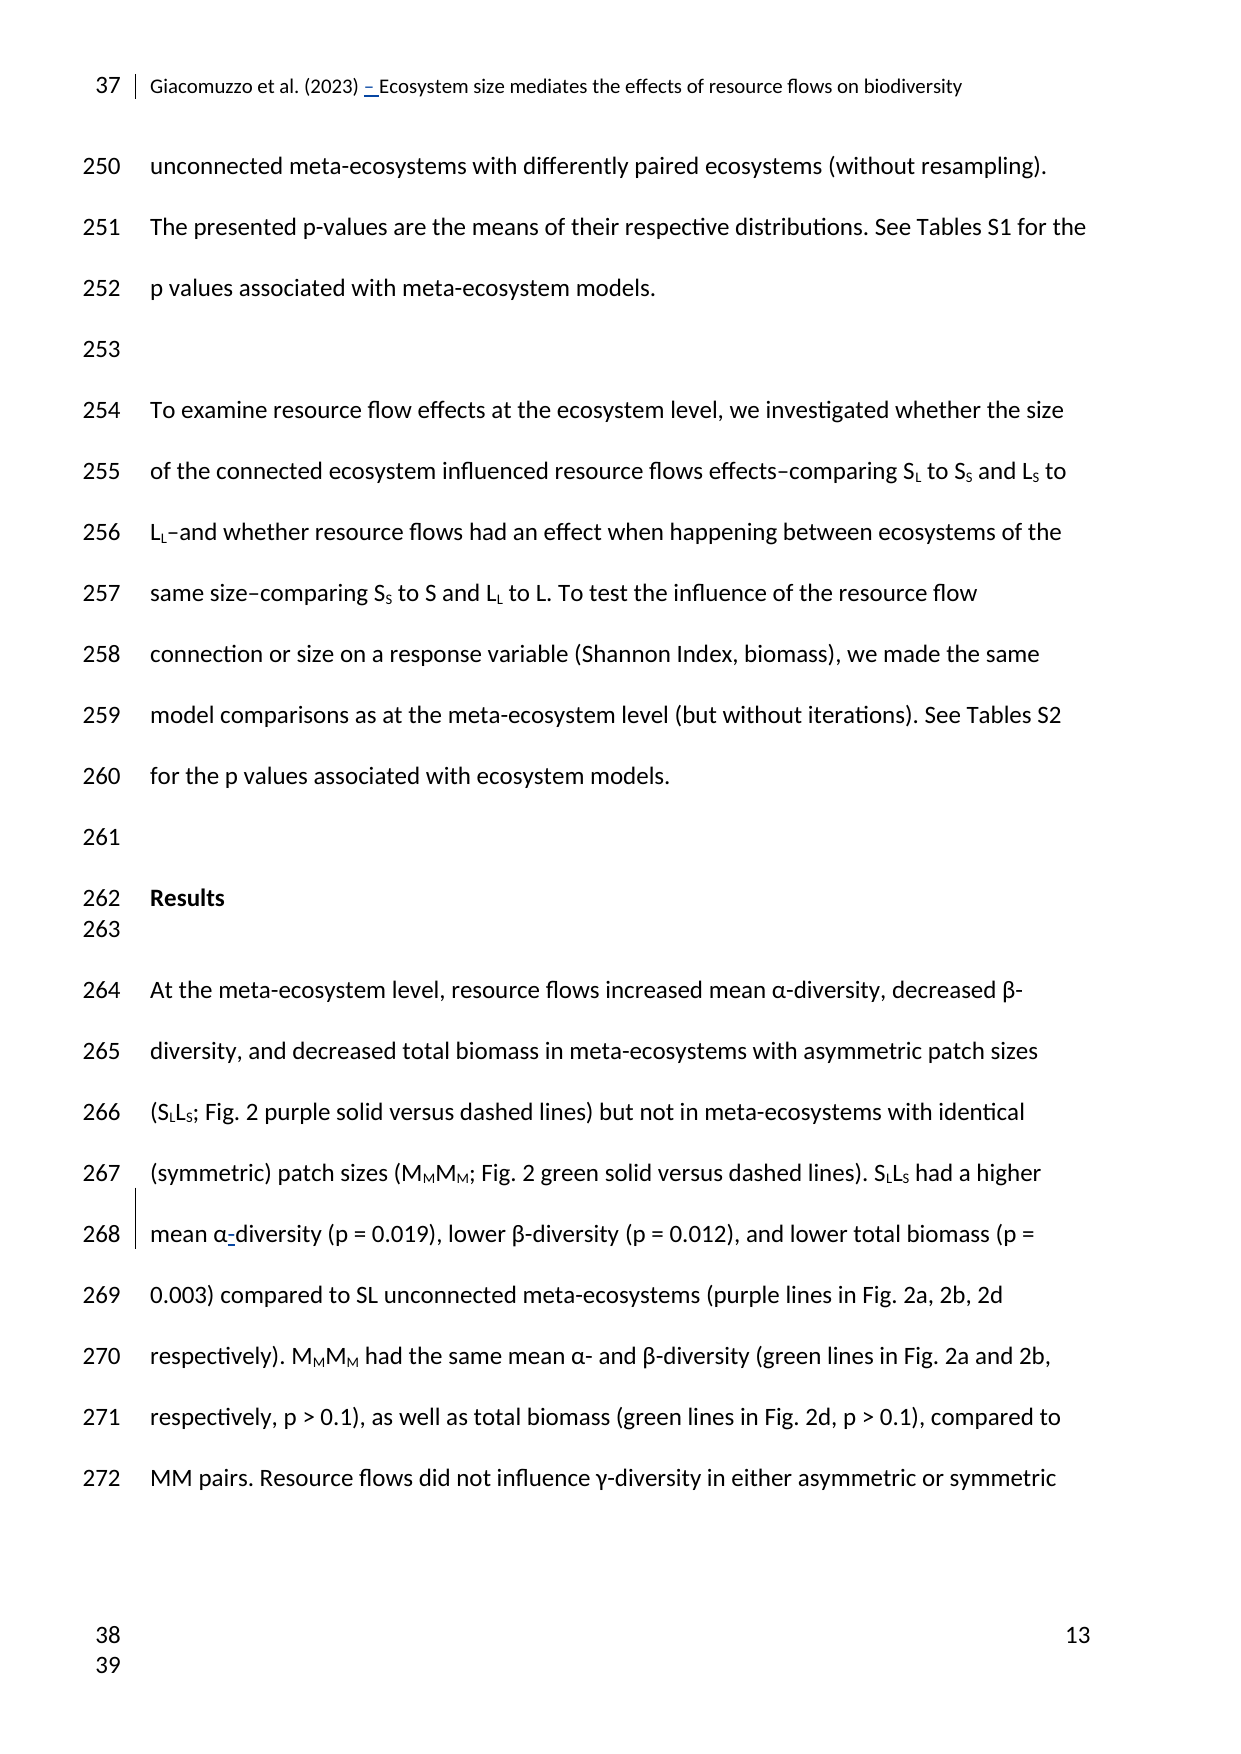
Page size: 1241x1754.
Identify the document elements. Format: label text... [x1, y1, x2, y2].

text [150, 974, 1090, 1493]
text Results [150, 882, 1090, 913]
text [150, 150, 1090, 303]
text To examine resource flow effects at the ecosystem level, we investigated whether the size of the connected ecosystem influenced resource flows effects–comparing SL to SS and LS to LL–and whether resource flows had an effect when happening between ecosystems of the same size–comparing SS to S and LL to L. To test the influence of the resource flow connection or size on a response variable (Shannon Index, biomass), we made the same model comparisons as at the meta-ecosystem level (but without iterations). See Tables S2 for the p values associated with ecosystem models. [150, 394, 1090, 791]
